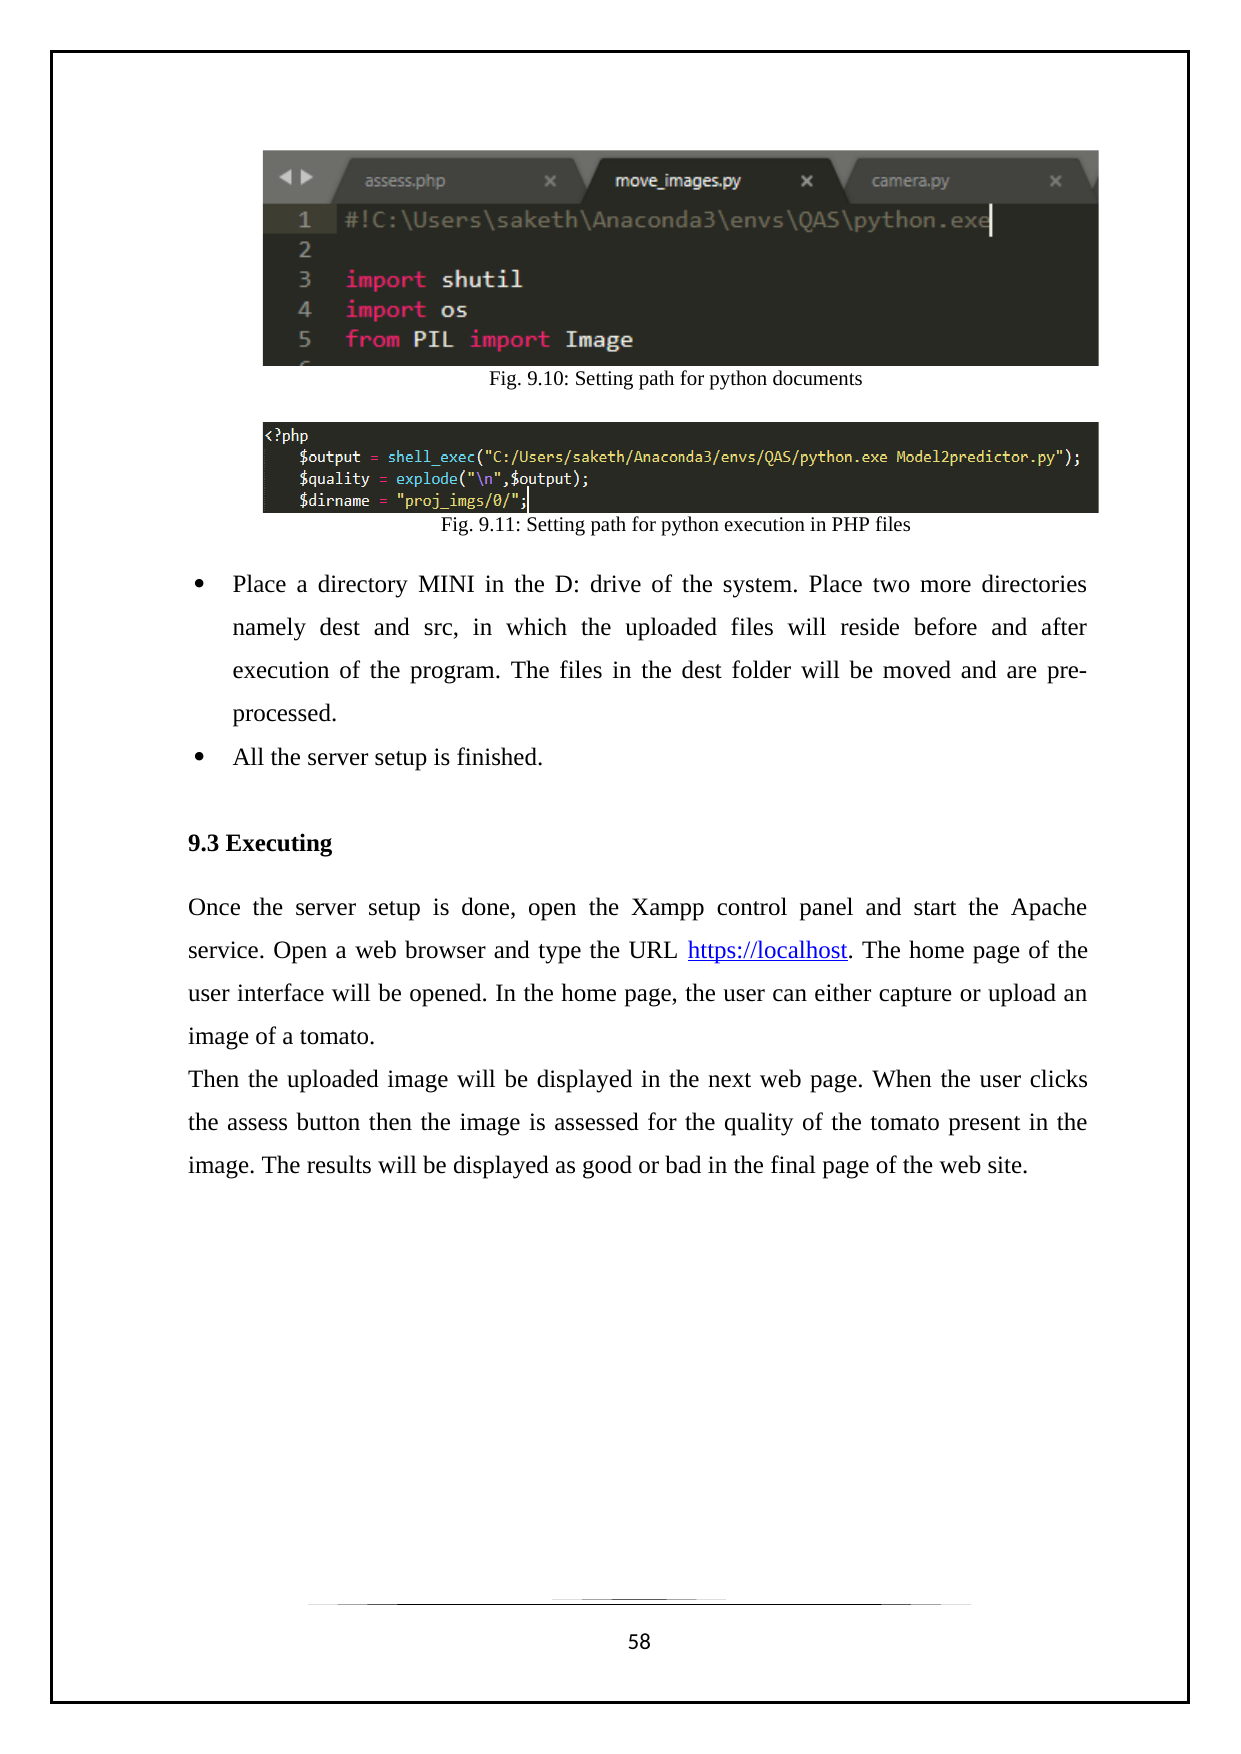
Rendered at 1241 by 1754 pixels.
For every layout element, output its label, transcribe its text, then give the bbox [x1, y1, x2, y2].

list 9.3 Executing [188, 828, 1088, 857]
picture [262, 150, 1099, 366]
list Once the server setup is done, open the Xampp control panel and start the Apache service. Open a web browser and type the URL https://localhost. The home page of the user interface will be opened. In the home page, the user can either capture or upload an image of a tomato. [188, 892, 1088, 1050]
list Fig. 9.11: Setting path for python execution in PHP files [263, 513, 1088, 536]
list Fig. 9.10: Setting path for python documents [263, 366, 1088, 390]
list All the server setup is finished. [195, 742, 1088, 770]
list Then the uploaded image will be displayed in the next web page. When the user clicks the assess button then the image is assessed for the quality of the tomato present in the image. The results will be displayed as good or bad in the final page of the web site. [188, 1064, 1088, 1179]
picture [262, 422, 1099, 513]
list Place a directory MINI in the D: drive of the system. Place two more directories namely dest and src, in which the uploaded files will reside before and after execution of the program. The files in the dest folder will be moved and are pre-processed. [195, 569, 1088, 727]
